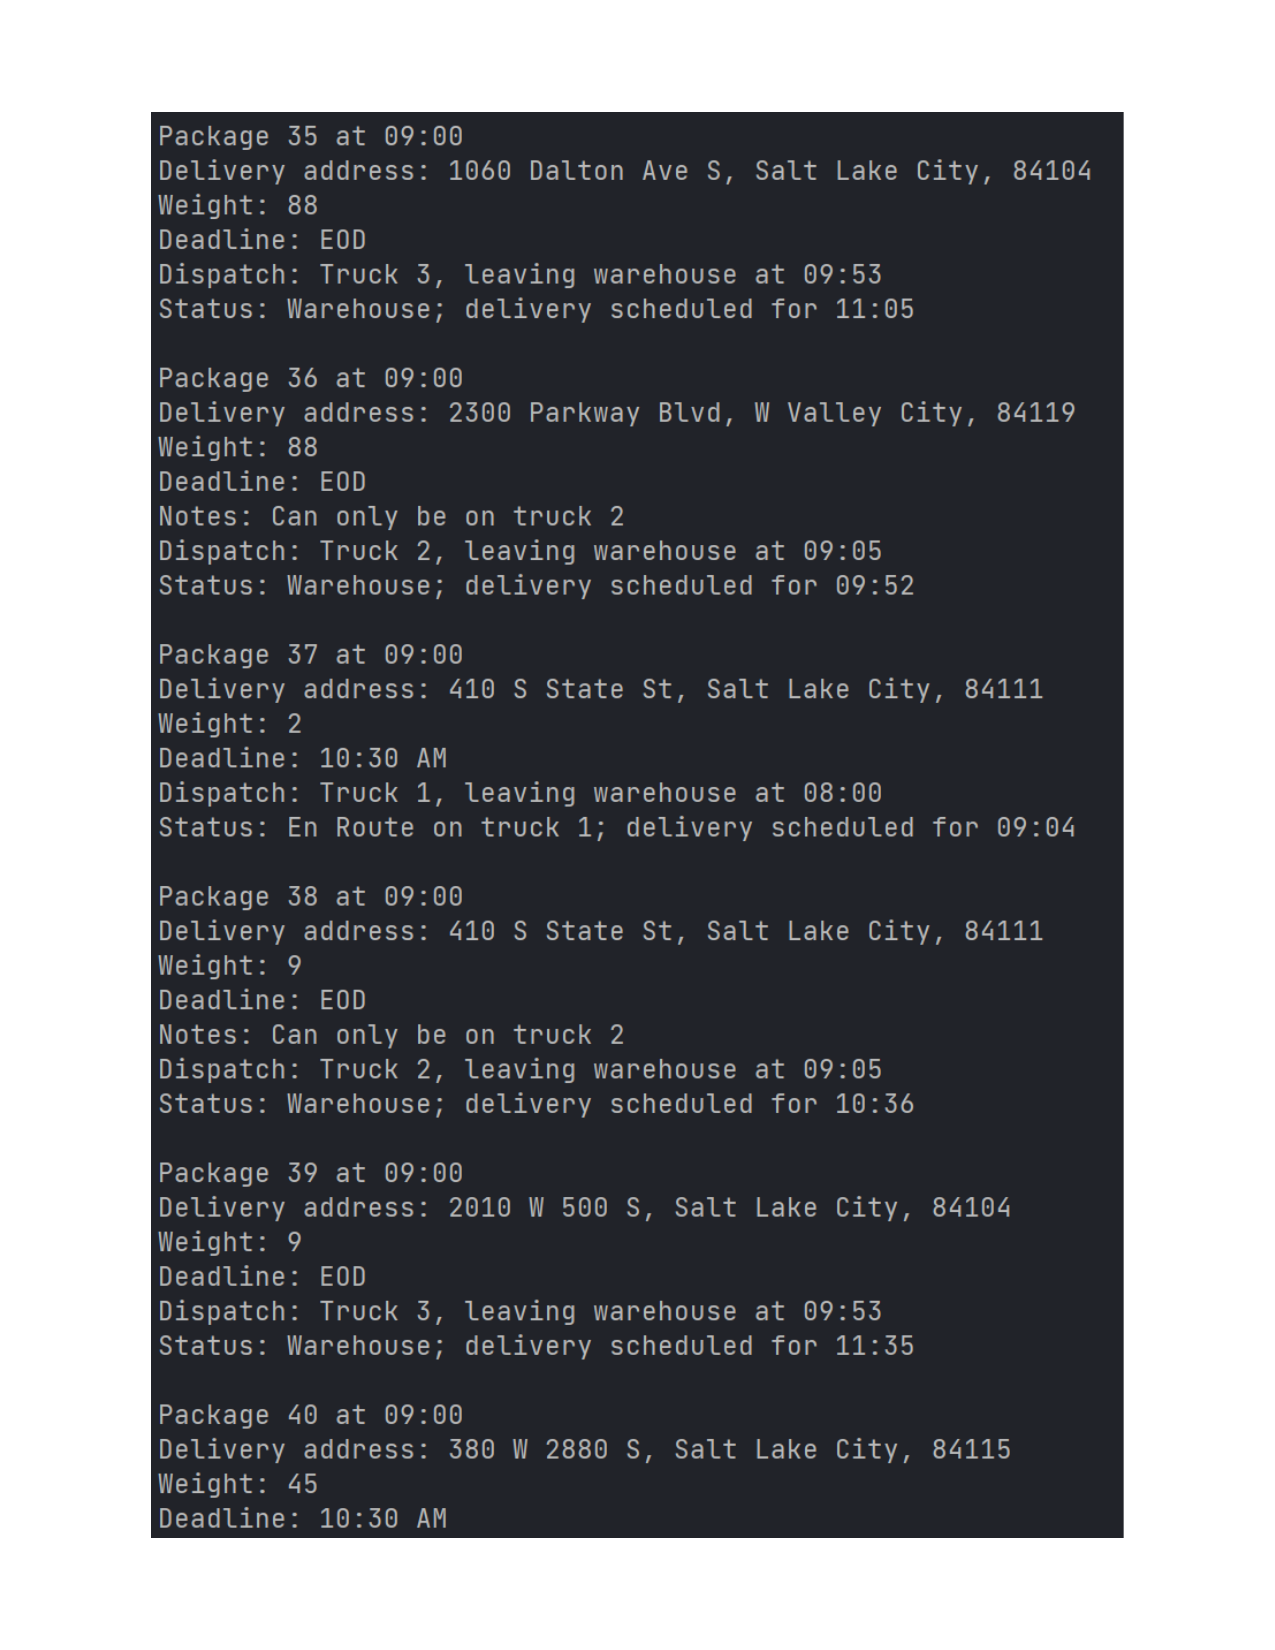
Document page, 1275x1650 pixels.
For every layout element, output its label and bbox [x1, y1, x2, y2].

picture [151, 112, 1124, 1538]
